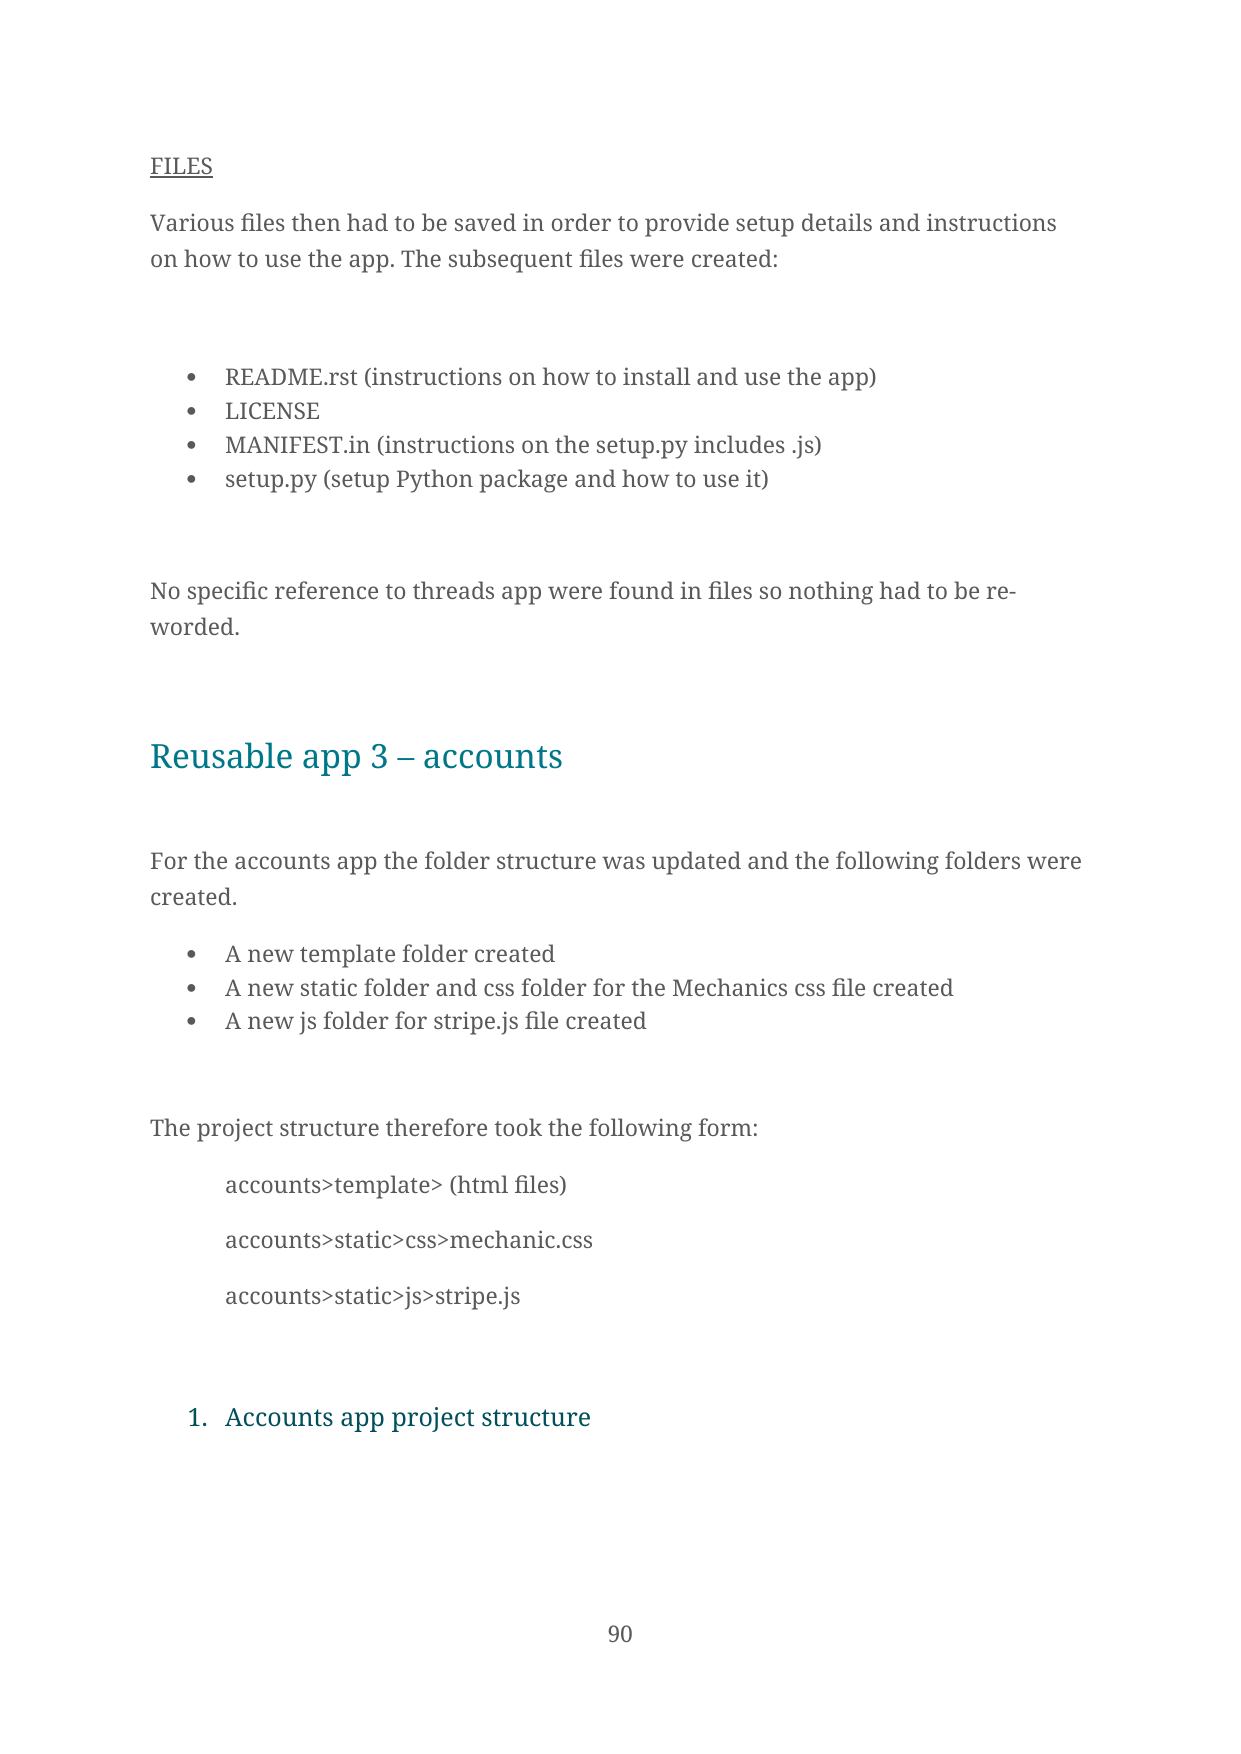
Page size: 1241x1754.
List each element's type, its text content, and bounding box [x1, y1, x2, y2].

list A new js folder for stripe.js file created [187, 1005, 1090, 1036]
list setup.py (setup Python package and how to use it) [187, 462, 1090, 494]
list accounts>static>js>stripe.js [225, 1279, 1090, 1311]
list accounts>template> (html files) [225, 1169, 1090, 1200]
list A new static folder and css folder for the Mechanics css file created [187, 971, 1090, 1003]
list LICENSE [187, 395, 1090, 426]
text For the accounts app the folder structure was updated and the following folders were created. [150, 845, 1090, 912]
text No specific reference to threads app were found in files so nothing had to be re-worded. [150, 575, 1090, 642]
list Accounts app project structure [187, 1399, 1090, 1433]
list README.rst (instructions on how to install and use the app) [187, 361, 1090, 392]
text Various files then had to be saved in order to provide setup details and instructions on how to use the app. The subsequent files were created: [150, 207, 1090, 274]
subtitle Reusable app 3 – accounts [150, 733, 1090, 779]
text The project structure therefore took the following form: [150, 1112, 1090, 1144]
list A new template folder created [187, 938, 1090, 969]
list MANIFEST.in (instructions on the setup.py includes .js) [187, 429, 1090, 460]
list accounts>static>css>mechanic.css [225, 1224, 1090, 1256]
text FILES [150, 150, 1090, 181]
